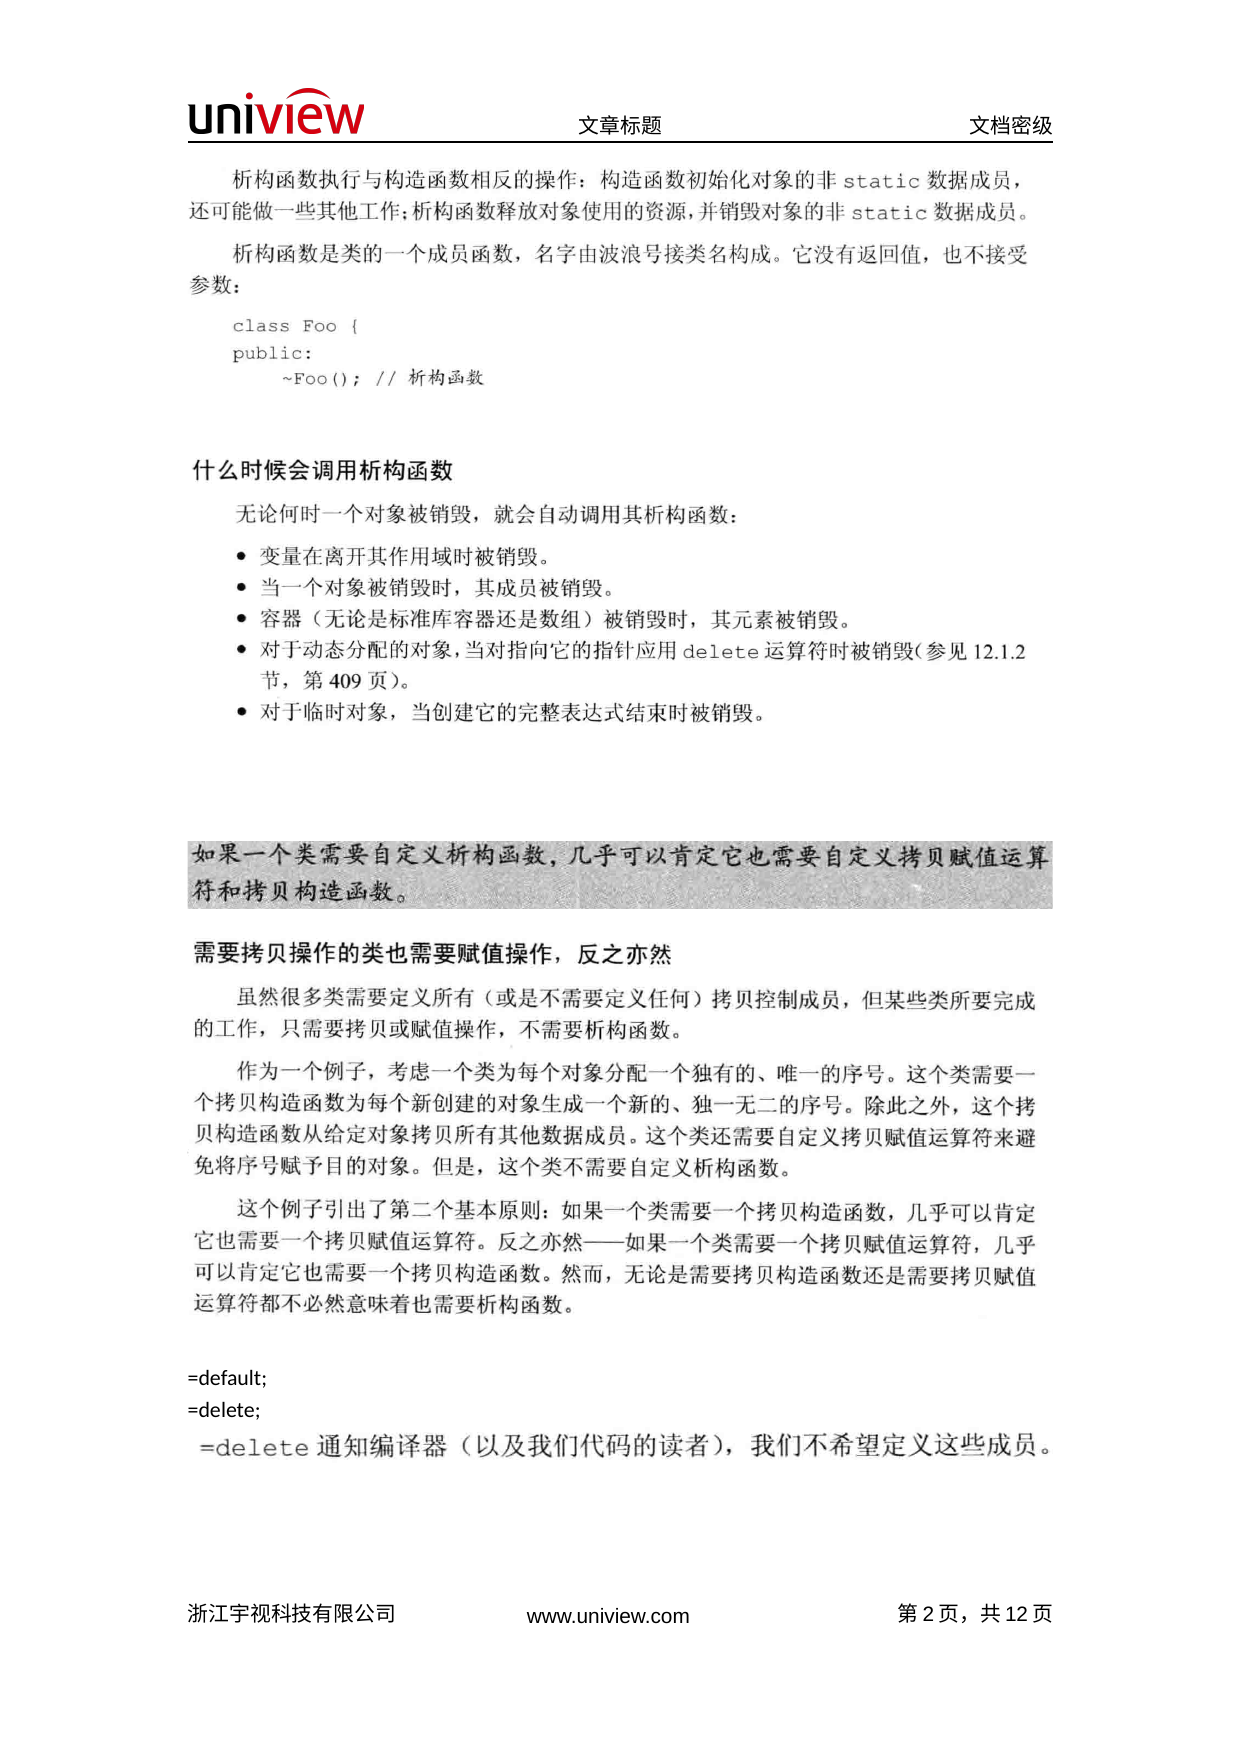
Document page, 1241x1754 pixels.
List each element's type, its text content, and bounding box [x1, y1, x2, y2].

picture [187, 88, 364, 134]
text =delete; [187, 1394, 1053, 1426]
text =default; [187, 1361, 1053, 1394]
